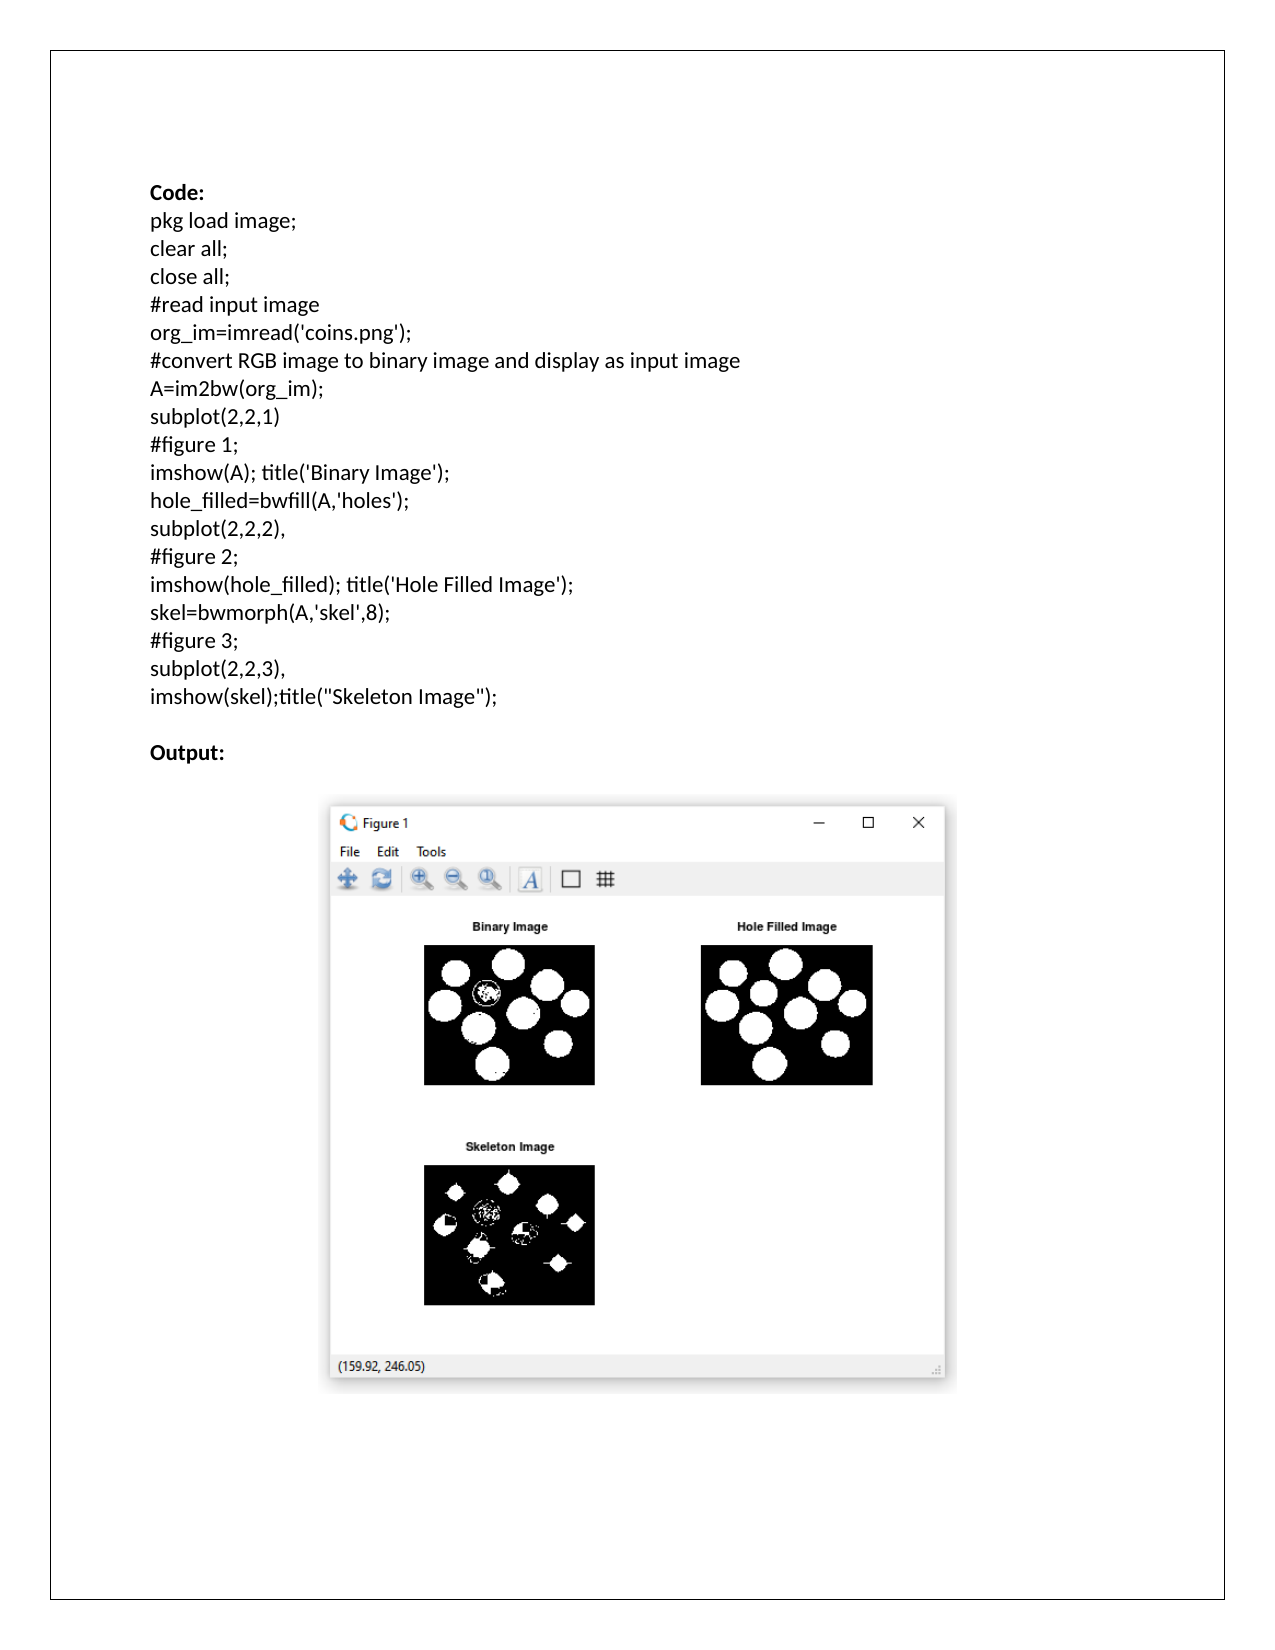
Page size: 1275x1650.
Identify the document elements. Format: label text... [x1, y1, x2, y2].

text #convert RGB image to binary image and display as input image [150, 346, 1125, 374]
text imshow(hole_filled); title('Hole Filled Image'); [150, 570, 1125, 598]
text Code: [150, 178, 1125, 206]
text clear all; [150, 234, 1125, 262]
text hole_filled=bwfill(A,'holes'); [150, 486, 1125, 514]
text #figure 1; [150, 430, 1125, 458]
text pkg load image; [150, 206, 1125, 234]
text org_im=imread('coins.png'); [150, 318, 1125, 346]
text close all; [150, 262, 1125, 290]
text skel=bwmorph(A,'skel',8); [150, 598, 1125, 626]
text #read input image [150, 290, 1125, 318]
text A=im2bw(org_im); [150, 374, 1125, 402]
text #figure 3; [150, 626, 1125, 654]
picture [318, 794, 957, 1394]
text subplot(2,2,1) [150, 402, 1125, 430]
text #figure 2; [150, 542, 1125, 570]
text subplot(2,2,2), [150, 514, 1125, 542]
text subplot(2,2,3), [150, 654, 1125, 682]
text imshow(skel);title("Skeleton Image"); [150, 682, 1125, 710]
text Output: [150, 738, 1125, 766]
text imshow(A); title('Binary Image'); [150, 458, 1125, 486]
